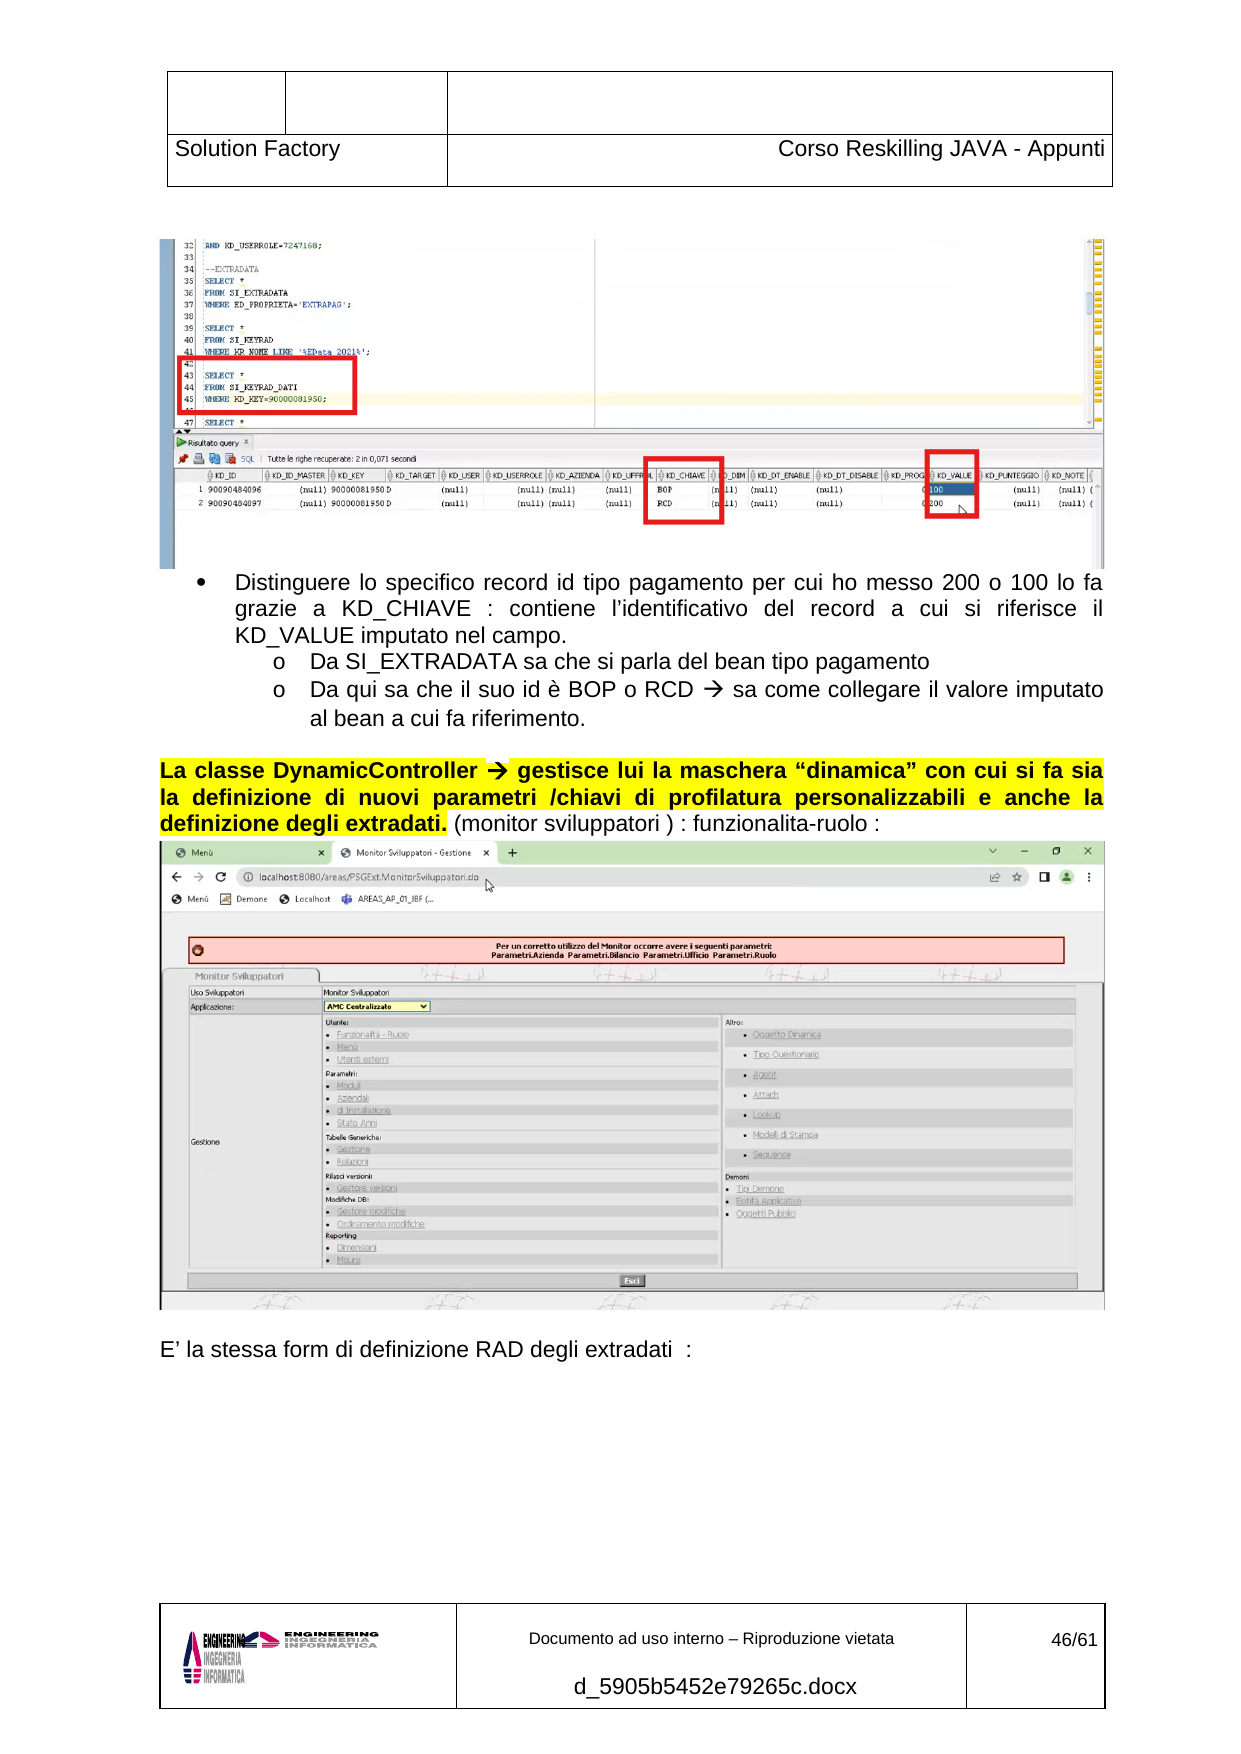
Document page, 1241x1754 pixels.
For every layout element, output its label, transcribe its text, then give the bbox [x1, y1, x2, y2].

picture [159, 239, 1105, 569]
picture [159, 836, 1105, 1310]
list Da SI_EXTRADATA sa che si parla del bean tipo pagamento [272, 648, 1104, 676]
list Distinguere lo specifico record id tipo pagamento per cui ho messo 200 o 100 lo fa grazie a KD_CHIAVE : contiene l’identificativo del record a cui si riferisce il KD_VALUE imputato nel campo. [197, 569, 1104, 648]
text La classe DynamicController gestisce lui la maschera “dinamica” con cui si fa sia la definizione di nuovi parametri /chiavi di profilatura personalizzabili e anche la definizione degli extradati. (monitor sviluppatori ) : funzionalita-ruolo : [159, 757, 1104, 836]
text E’ la stessa form di definizione RAD degli extradati : [159, 1336, 1104, 1362]
list Da qui sa che il suo id è BOP o RCD sa come collegare il valore imputato al bean a cui fa riferimento. [272, 676, 1104, 731]
